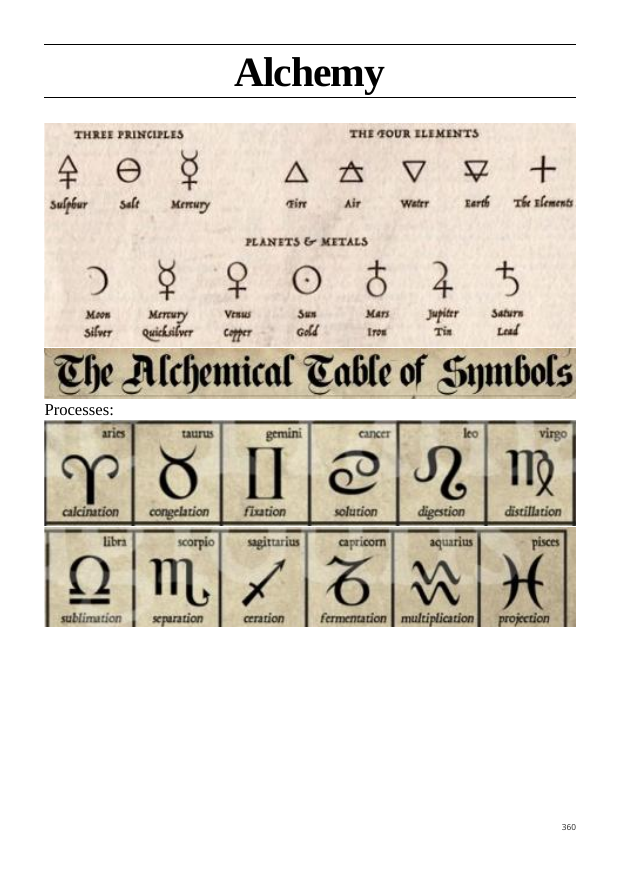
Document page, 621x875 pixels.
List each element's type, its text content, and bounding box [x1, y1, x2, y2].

subtitle Alchemy [44, 45, 576, 97]
picture [44, 420, 576, 526]
text Processes: [44, 400, 576, 419]
picture [44, 348, 576, 399]
picture [44, 527, 576, 627]
picture [44, 123, 576, 347]
